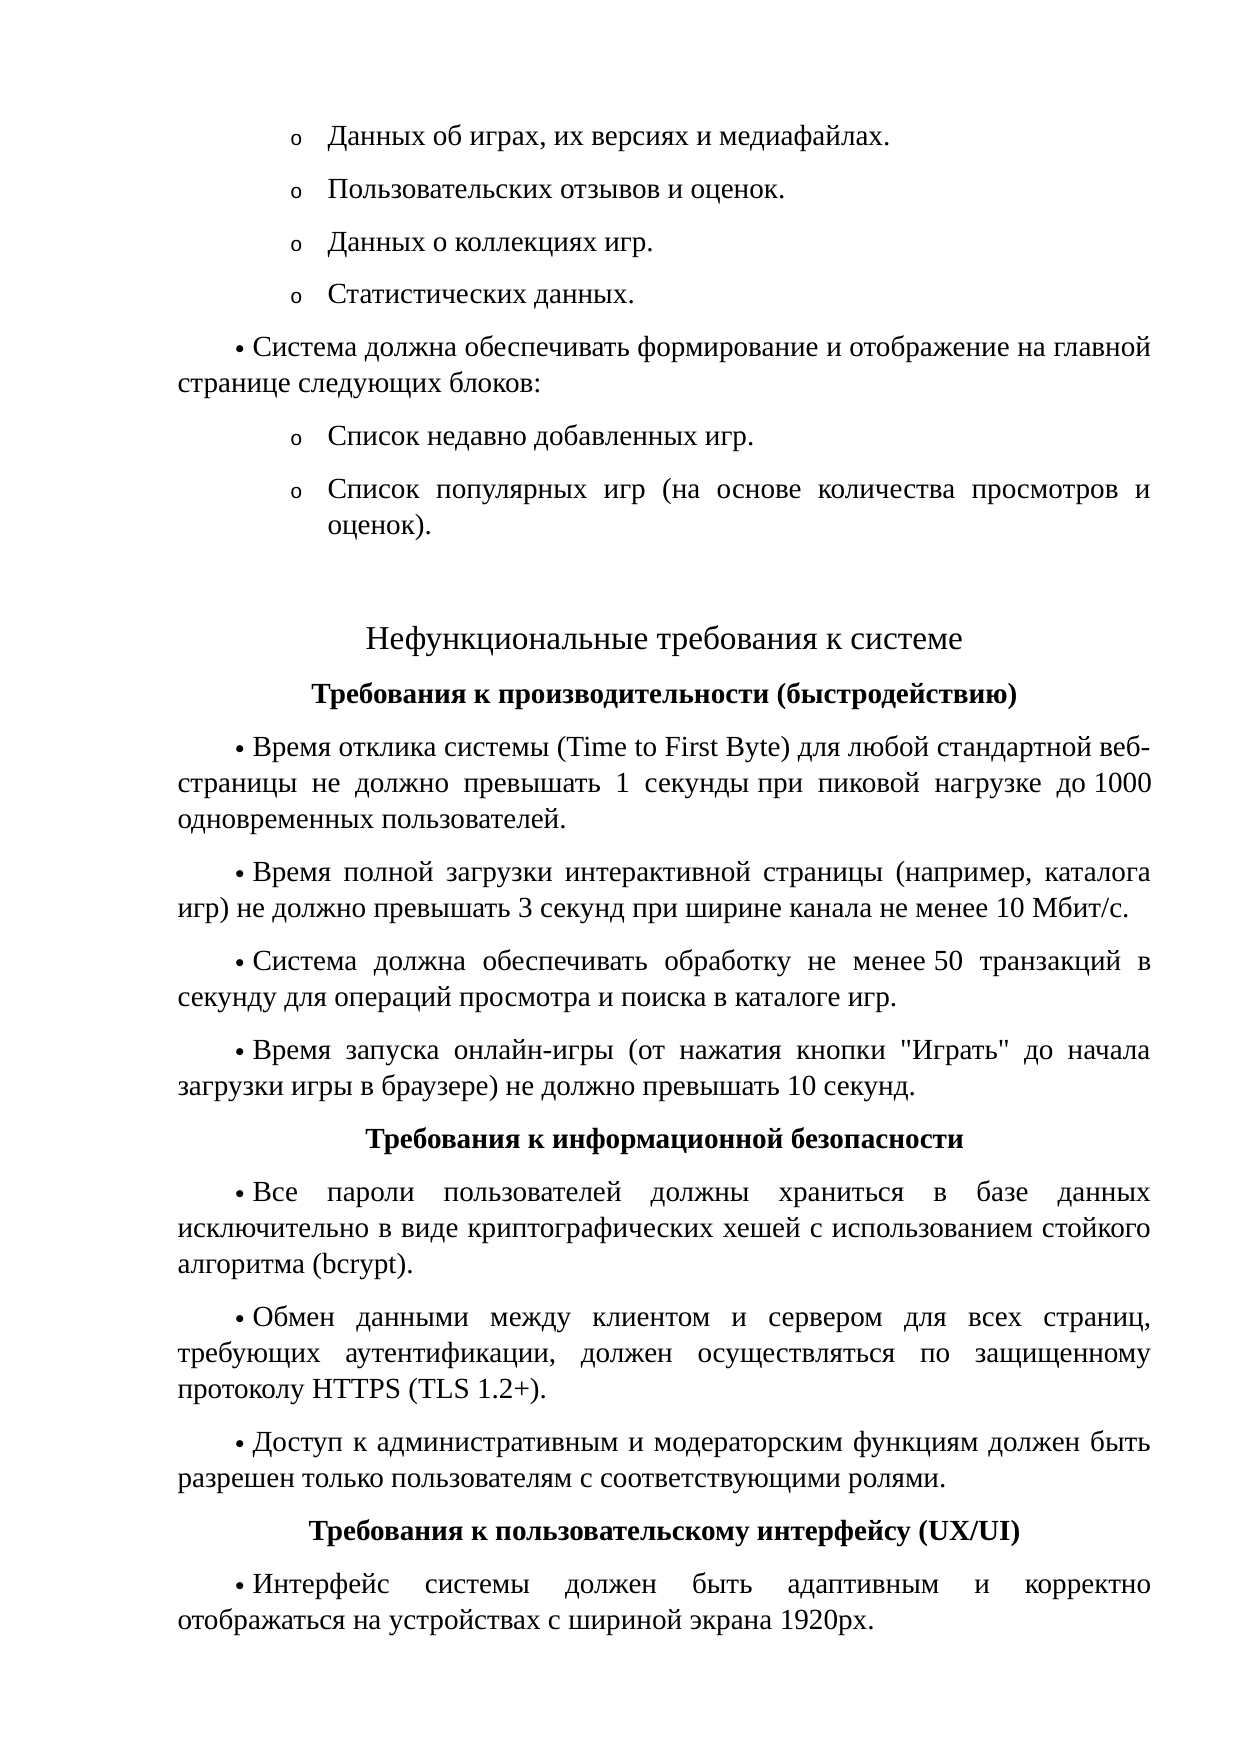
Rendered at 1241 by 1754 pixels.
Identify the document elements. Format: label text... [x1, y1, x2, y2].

list Статистических данных. [290, 277, 1152, 310]
text Нефункциональные требования к системе [177, 618, 1152, 656]
list Интерфейс системы должен быть адаптивным и корректно отображаться на устройствах с шириной экрана 1920px. [177, 1566, 1152, 1635]
list Данных о коллекциях игр. [290, 224, 1152, 257]
list Время отклика системы (Time to First Byte) для любой стандартной веб-страницы не должно превышать 1 секунды при пиковой нагрузке до 1000 одновременных пользователей. [177, 729, 1152, 835]
list Время полной загрузки интерактивной страницы (например, каталога игр) не должно превышать 3 секунд при ширине канала не менее 10 Мбит/с. [177, 854, 1152, 924]
list Время запуска онлайн-игры (от нажатия кнопки "Играть" до начала загрузки игры в браузере) не должно превышать 10 секунд. [177, 1032, 1152, 1102]
list Список недавно добавленных игр. [290, 418, 1152, 452]
list Данных об играх, их версиях и медиафайлах. [290, 118, 1152, 152]
list Пользовательских отзывов и оценок. [290, 171, 1152, 204]
text Требования к информационной безопасности [177, 1121, 1152, 1154]
text Требования к пользовательскому интерфейсу (UX/UI) [177, 1513, 1152, 1546]
list Обмен данными между клиентом и сервером для всех страниц, требующих аутентификации, должен осуществляться по защищенному протоколу HTTPS (TLS 1.2+). [177, 1299, 1152, 1405]
text Требования к производительности (быстродействию) [177, 676, 1152, 710]
list Система должна обеспечивать обработку не менее 50 транзакций в секунду для операций просмотра и поиска в каталоге игр. [177, 943, 1152, 1013]
list Система должна обеспечивать формирование и отображение на главной странице следующих блоков: [177, 329, 1152, 399]
list Доступ к административным и модераторским функциям должен быть разрешен только пользователям с соответствующими ролями. [177, 1424, 1152, 1494]
list Все пароли пользователей должны храниться в базе данных исключительно в виде криптографических хешей с использованием стойкого алгоритма (bcrypt). [177, 1174, 1152, 1279]
list Список популярных игр (на основе количества просмотров и оценок). [290, 471, 1152, 541]
